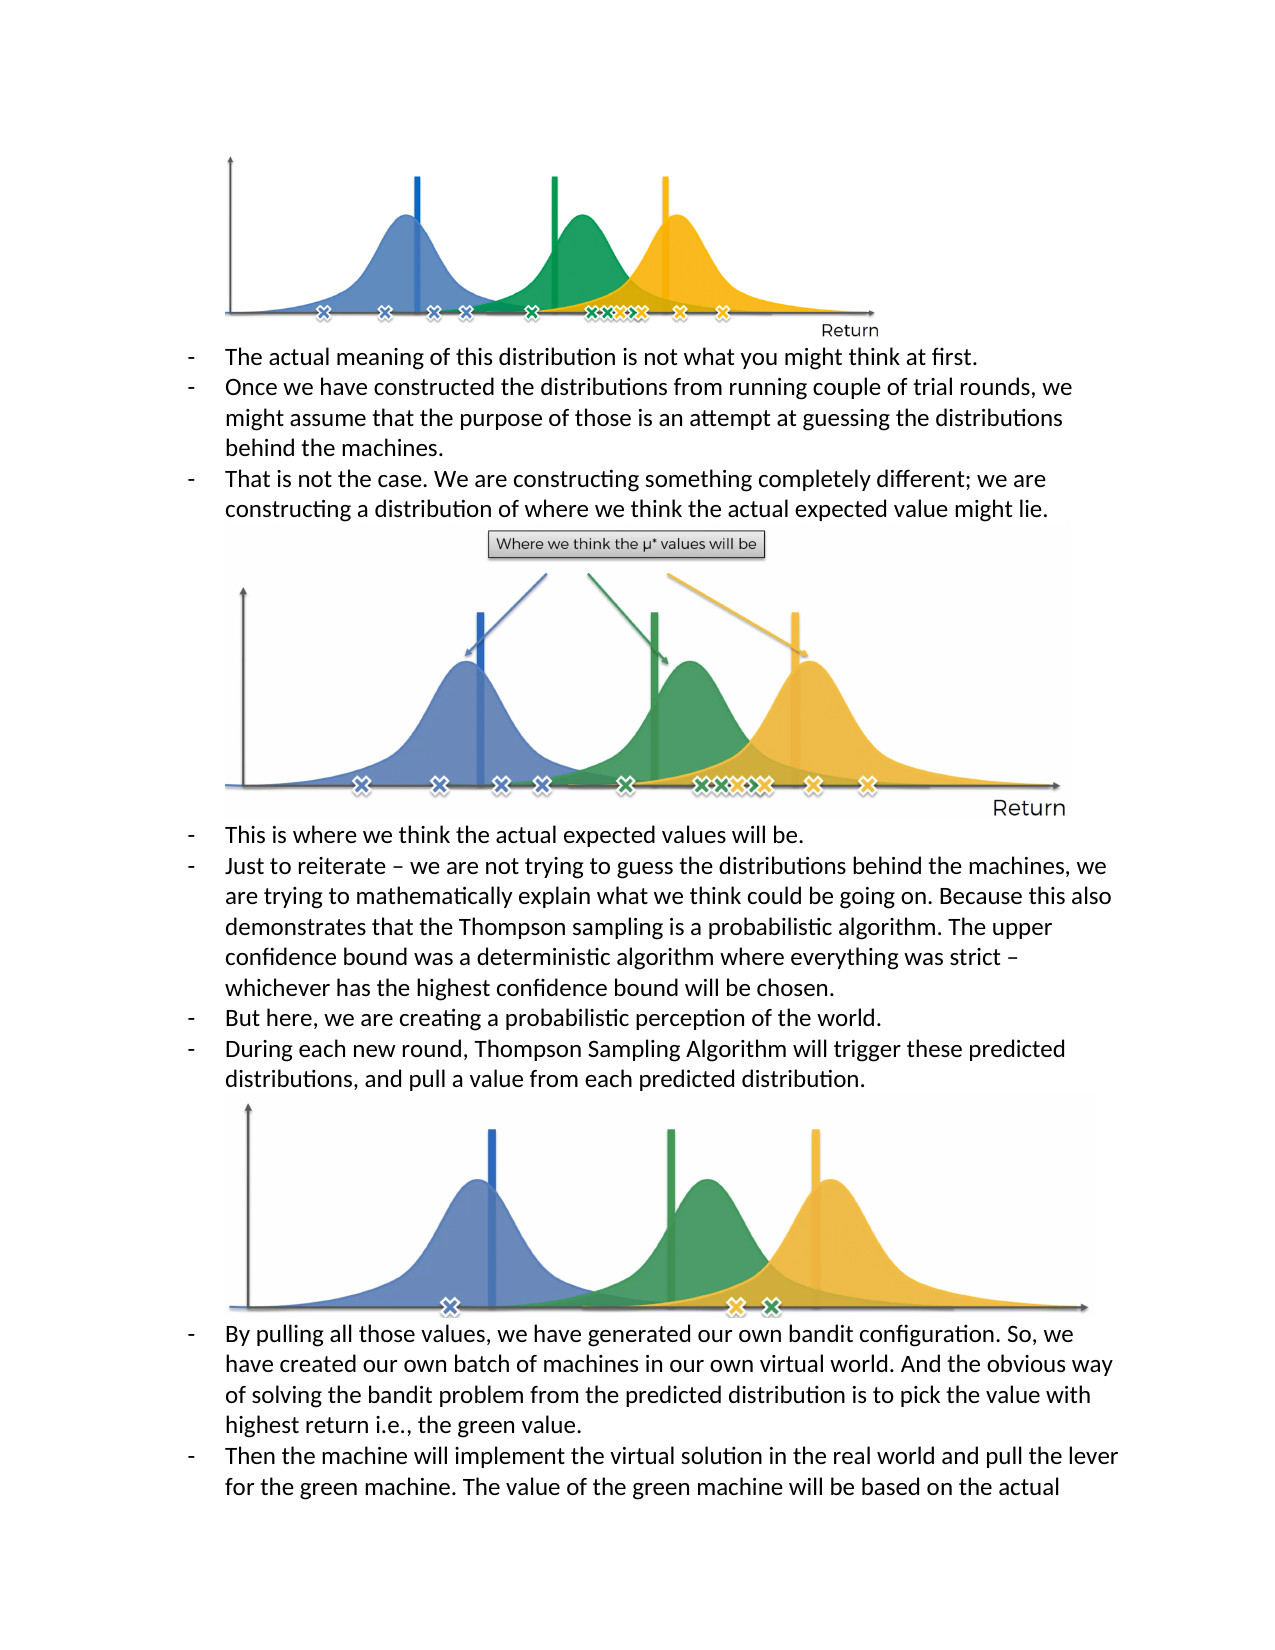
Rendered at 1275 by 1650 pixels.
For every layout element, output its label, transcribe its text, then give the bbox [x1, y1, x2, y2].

picture [225, 523, 1072, 820]
picture [225, 1093, 1096, 1318]
list By pulling all those values, we have generated our own bandit configuration. So, we have created our own batch of machines in our own virtual world. And the obvious way of solving the bandit problem from the predicted distribution is to pick the value with highest return i.e., the green value. [187, 1318, 1125, 1440]
list But here, we are creating a probabilistic perception of the world. [187, 1002, 1125, 1033]
list That is not the case. We are constructing something completely different; we are constructing a distribution of where we think the actual expected value might lie. [187, 463, 1125, 524]
list Just to reiterate – we are not trying to guess the distributions behind the machines, we are trying to mathematically explain what we think could be going on. Because this also demonstrates that the Thompson sampling is a probabilistic algorithm. The upper confidence bound was a deterministic algorithm where everything was strict – whichever has the highest confidence bound will be chosen. [187, 850, 1125, 1002]
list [187, 1440, 1125, 1501]
picture [225, 150, 882, 341]
list During each new round, Thompson Sampling Algorithm will trigger these predicted distributions, and pull a value from each predicted distribution. [187, 1033, 1125, 1094]
list This is where we think the actual expected values will be. [187, 819, 1125, 850]
list The actual meaning of this distribution is not what you might think at first. [187, 341, 1125, 371]
list Once we have constructed the distributions from running couple of trial rounds, we might assume that the purpose of those is an attempt at guessing the distributions behind the machines. [187, 371, 1125, 463]
